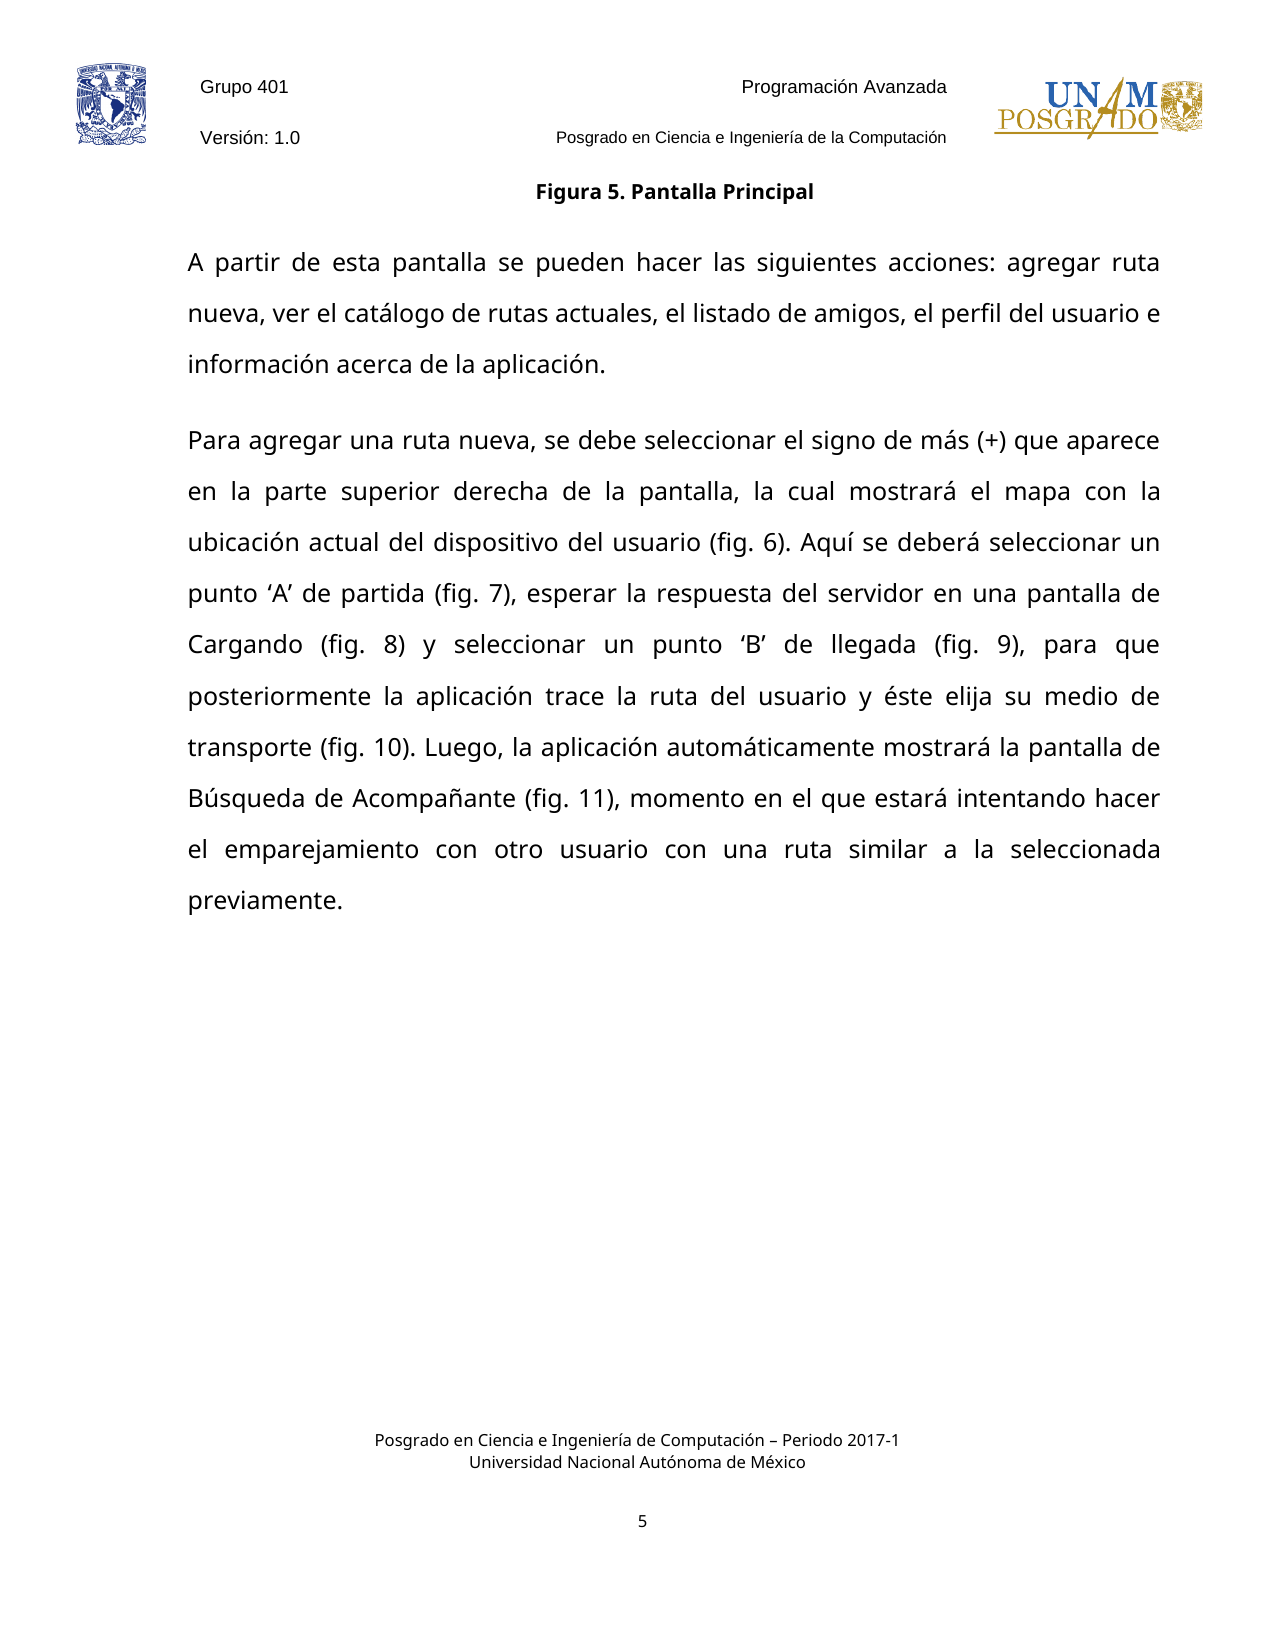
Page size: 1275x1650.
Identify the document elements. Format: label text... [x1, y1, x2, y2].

text Para agregar una ruta nueva, se debe seleccionar el signo de más (+) que aparece en la parte superior derecha de la pantalla, la cual mostrará el mapa con la ubicación actual del dispositivo del usuario (fig. 6). Aquí se deberá seleccionar un punto ‘A’ de partida (fig. 7), esperar la respuesta del servidor en una pantalla de Cargando (fig. 8) y seleccionar un punto ‘B’ de llegada (fig. 9), para que posteriormente la aplicación trace la ruta del usuario y éste elija su medio de transporte (fig. 10). Luego, la aplicación automáticamente mostrará la pantalla de Búsqueda de Acompañante (fig. 11), momento en el que estará intentando hacer el emparejamiento con otro usuario con una ruta similar a la seleccionada previamente. [187, 423, 1162, 916]
picture [993, 67, 1203, 146]
text A partir de esta pantalla se pueden hacer las siguientes acciones: agregar ruta nueva, ver el catálogo de rutas actuales, el listado de amigos, el perfil del usuario e información acerca de la aplicación. [187, 245, 1162, 381]
picture [75, 61, 146, 145]
text Figura 5. Pantalla Principal [187, 177, 1162, 206]
